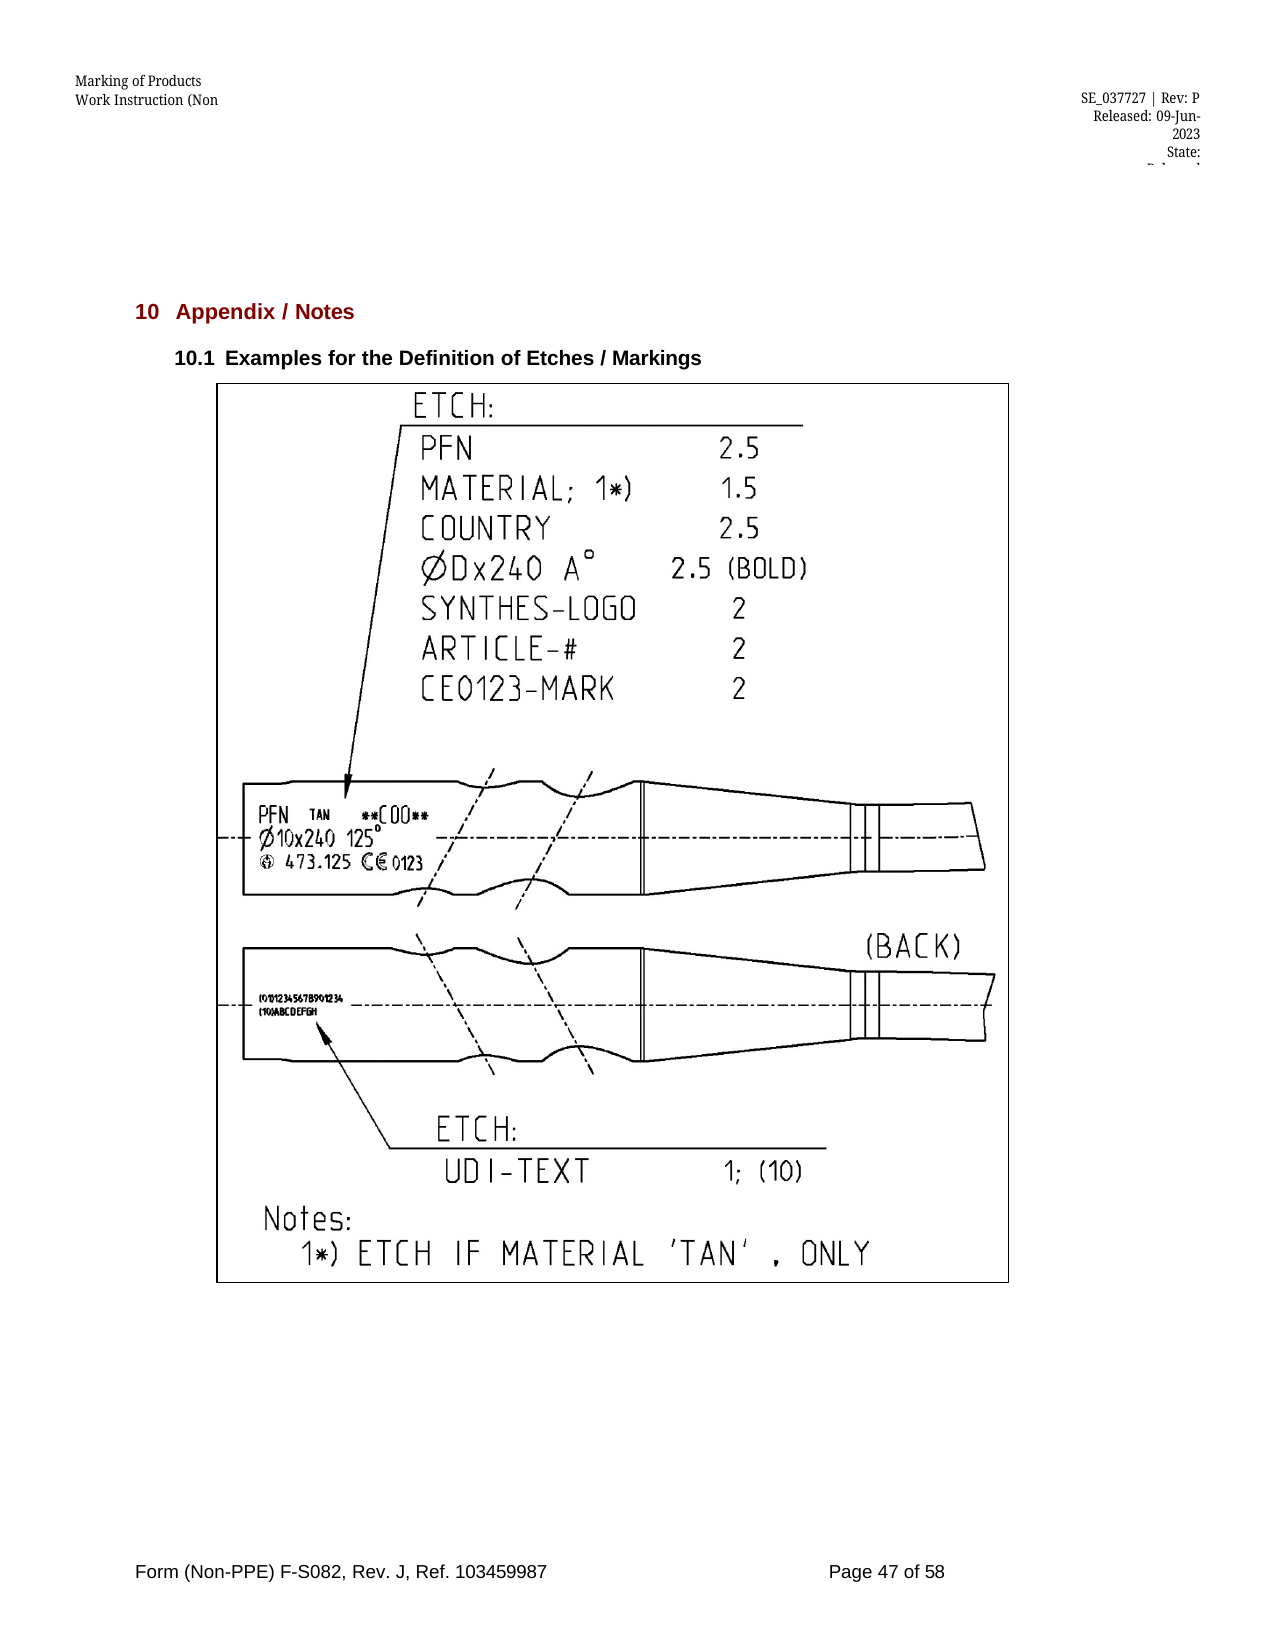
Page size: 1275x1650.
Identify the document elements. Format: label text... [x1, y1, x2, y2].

subtitle Appendix / Notes [135, 299, 1162, 324]
picture [218, 392, 996, 1267]
subtitle Examples for the Definition of Etches / Markings [174, 346, 1162, 370]
